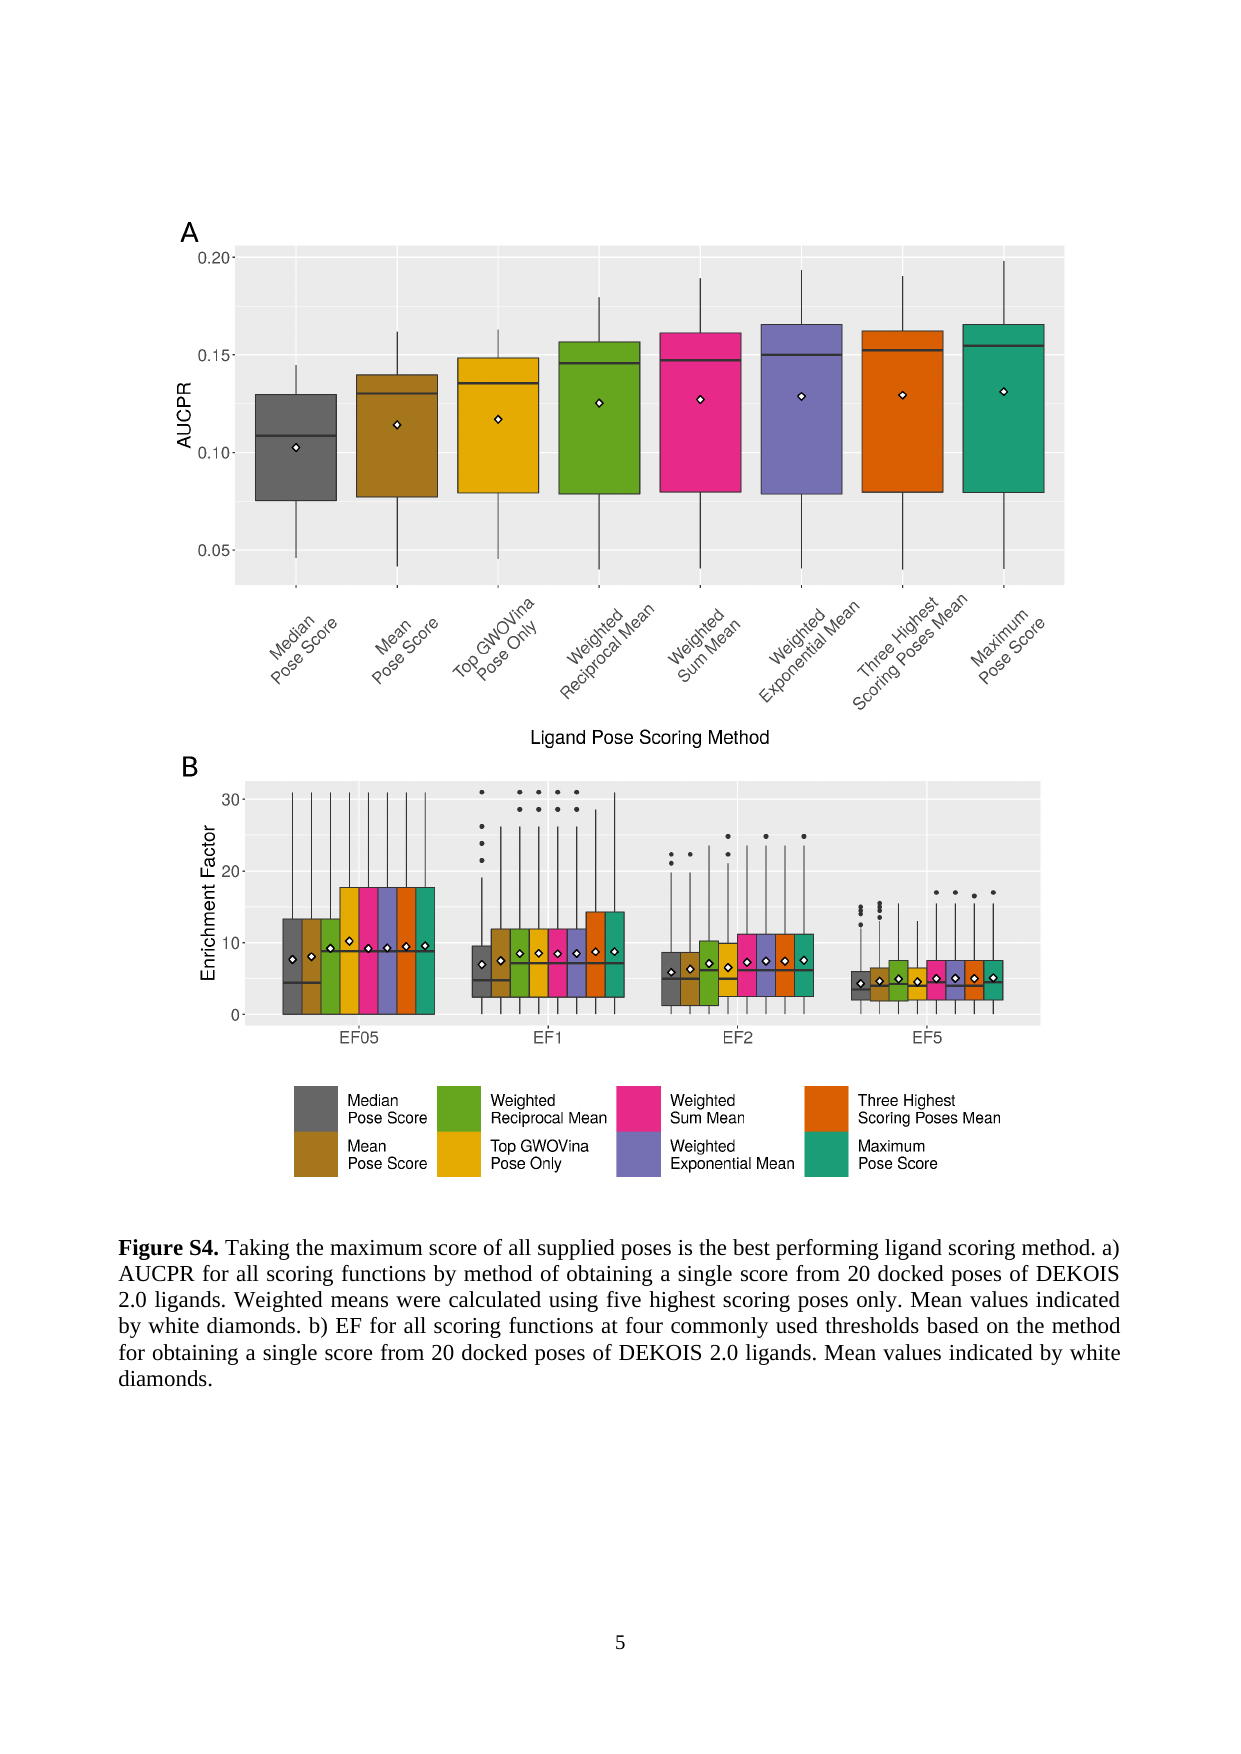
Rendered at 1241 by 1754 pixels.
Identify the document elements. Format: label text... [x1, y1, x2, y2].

text Figure S4. Taking the maximum score of all supplied poses is the best performing ligand scoring method. a) AUCPR for all scoring functions by method of obtaining a single score from 20 docked poses of DEKOIS 2.0 ligands. Weighted means were calculated using five highest scoring poses only. Mean values indicated by white diamonds. b) EF for all scoring functions at four commonly used thresholds based on the method for obtaining a single score from 20 docked poses of DEKOIS 2.0 ligands. Mean values indicated by white diamonds. [118, 1233, 1122, 1392]
picture [171, 214, 1069, 1213]
